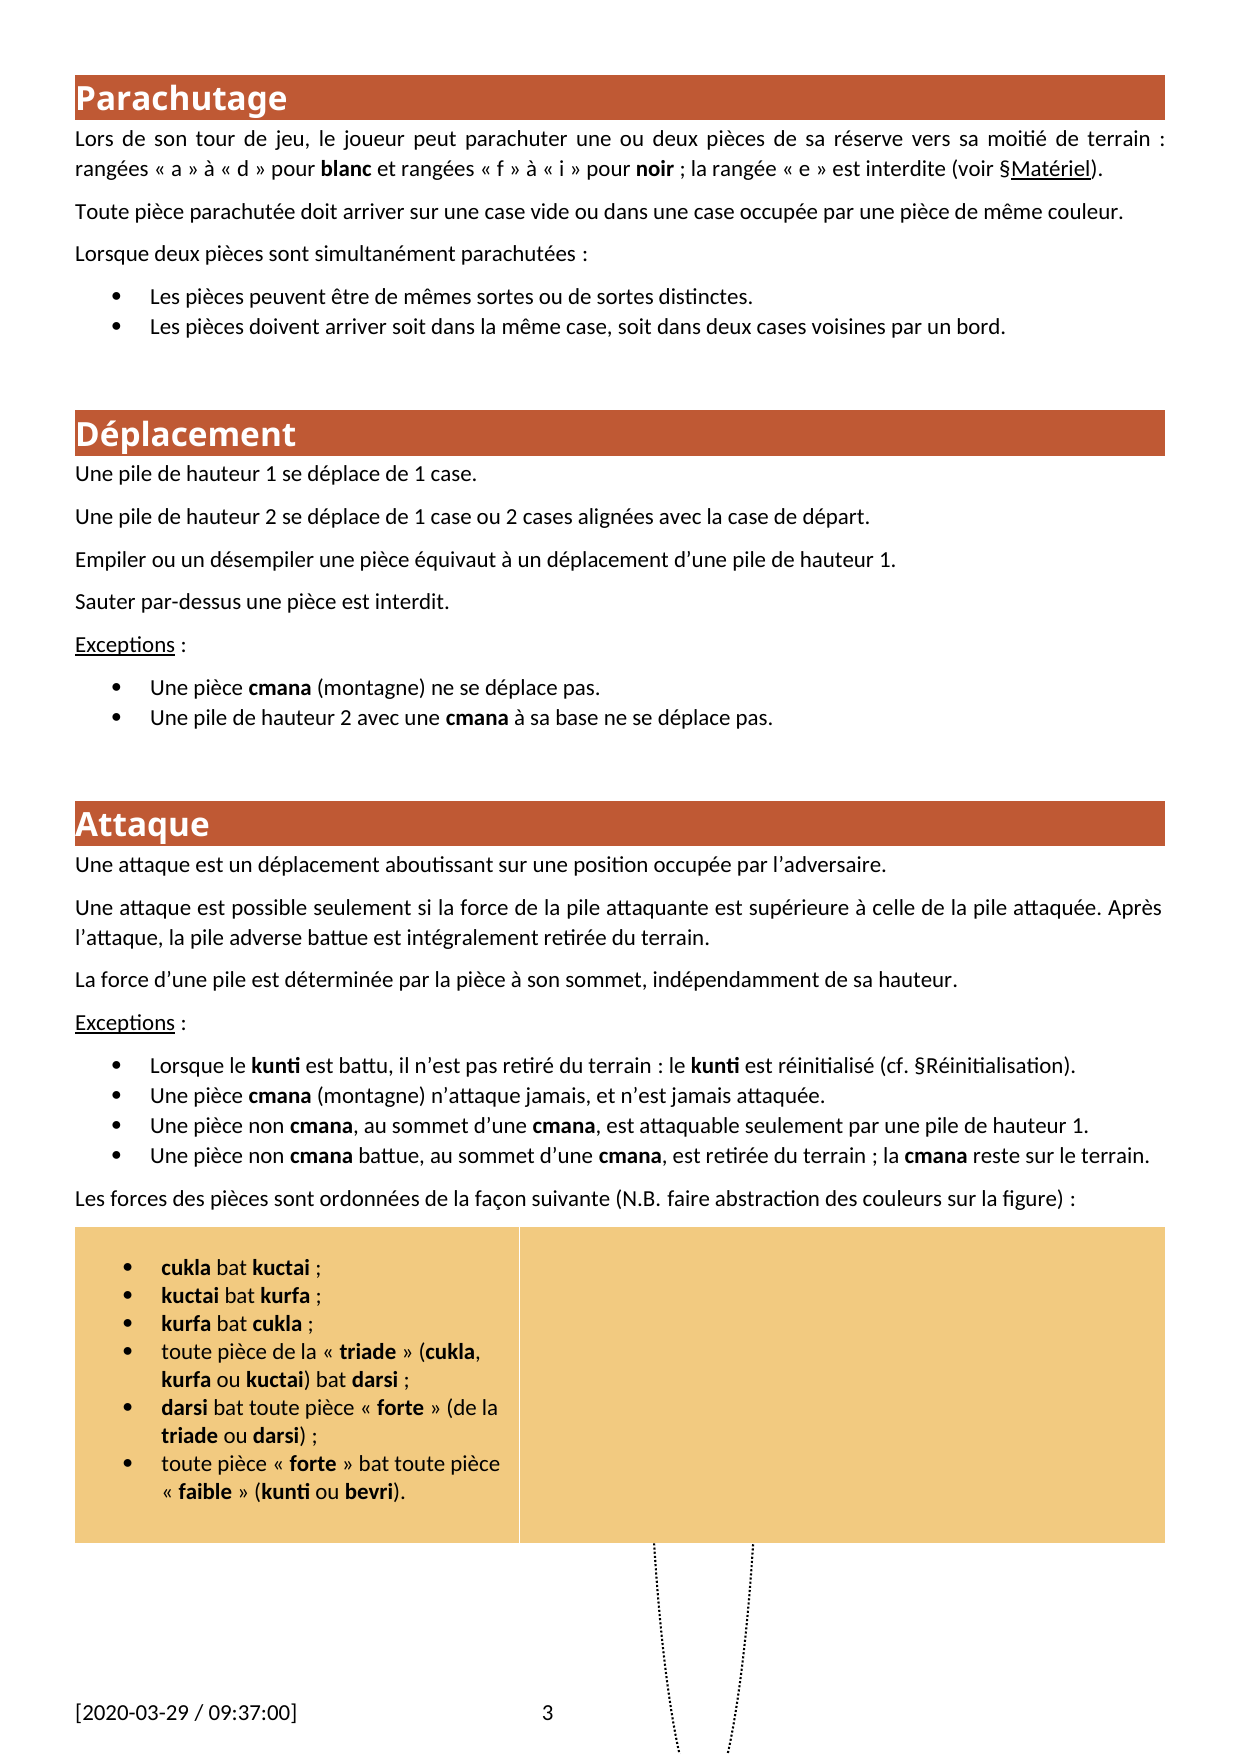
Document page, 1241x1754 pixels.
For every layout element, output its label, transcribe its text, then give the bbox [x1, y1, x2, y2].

text Sauter par-dessus une pièce est interdit. [75, 587, 1165, 616]
text Exceptions : [75, 1008, 1165, 1036]
list Les pièces peuvent être de mêmes sortes ou de sortes distinctes. [112, 282, 1165, 310]
list Lorsque le kunti est battu, il n’est pas retiré du terrain : le kunti est réinitialisé (cf. §Réinitialisation). [112, 1051, 1165, 1079]
table_header [520, 1227, 1165, 1543]
list Les pièces doivent arriver soit dans la même case, soit dans deux cases voisines par un bord. [112, 312, 1165, 341]
text Une pile de hauteur 1 se déplace de 1 case. [75, 459, 1165, 487]
text Empiler ou un désempiler une pièce équivaut à un déplacement d’une pile de hauteur 1. [75, 545, 1165, 573]
text Les forces des pièces sont ordonnées de la façon suivante (N.B. faire abstraction des couleurs sur la figure) : [75, 1184, 1165, 1212]
text Une attaque est un déplacement aboutissant sur une position occupée par l’adversaire. [75, 850, 1165, 878]
text La force d’une pile est déterminée par la pièce à son sommet, indépendamment de sa hauteur. [75, 966, 1165, 994]
text Toute pièce parachutée doit arriver sur une case vide ou dans une case occupée par une pièce de même couleur. [75, 197, 1165, 225]
list Une pile de hauteur 2 avec une cmana à sa base ne se déplace pas. [112, 703, 1165, 731]
table_header cukla bat kuctai ; kuctai bat kurfa ; kurfa bat cukla ; toute pièce de la « triade » (cukla, kurfa ou kuctai) bat darsi ; darsi bat toute pièce « forte » (de la triade ou darsi) ; toute pièce « forte » bat toute pièce « faible » (kunti ou bevri). [75, 1227, 519, 1543]
list Une pièce cmana (montagne) n’attaque jamais, et n’est jamais attaquée. [112, 1081, 1165, 1109]
text Une pile de hauteur 2 se déplace de 1 case ou 2 cases alignées avec la case de départ. [75, 502, 1165, 530]
list Une pièce cmana (montagne) ne se déplace pas. [112, 673, 1165, 701]
text Exceptions : [75, 630, 1165, 658]
list Une pièce non cmana battue, au sommet d’une cmana, est retirée du terrain ; la cmana reste sur le terrain. [112, 1142, 1165, 1170]
text Lors de son tour de jeu, le joueur peut parachuter une ou deux pièces de sa réserve vers sa moitié de terrain : rangées « a » à « d » pour blanc et rangées « f » à « i » pour noir ; la rangée « e » est interdite (voir §Matériel). [75, 124, 1165, 182]
subtitle Parachutage [288, 75, 1165, 120]
text Lorsque deux pièces sont simultanément parachutées : [75, 239, 1165, 268]
text Une attaque est possible seulement si la force de la pile attaquante est supérieure à celle de la pile attaquée. Après l’attaque, la pile adverse battue est intégralement retirée du terrain. [75, 893, 1165, 951]
subtitle Déplacement [296, 410, 1165, 456]
list Une pièce non cmana, au sommet d’une cmana, est attaquable seulement par une pile de hauteur 1. [112, 1111, 1165, 1139]
subtitle Attaque [210, 801, 1165, 846]
